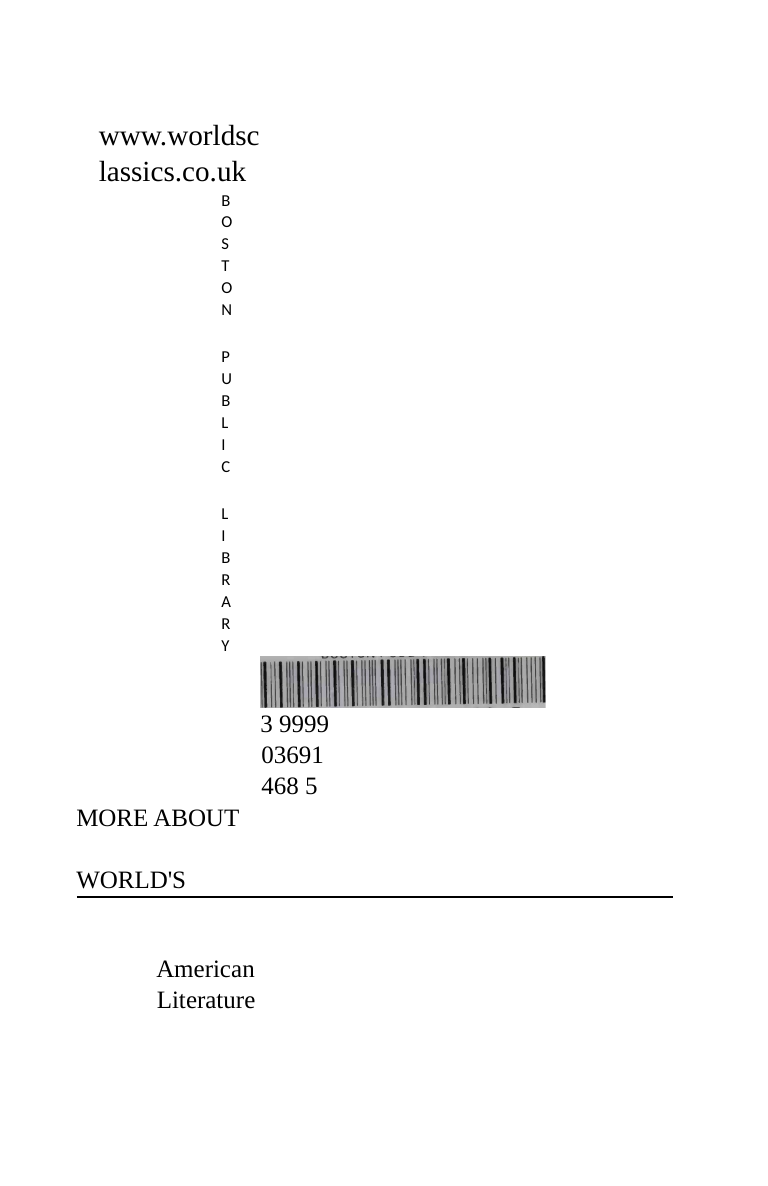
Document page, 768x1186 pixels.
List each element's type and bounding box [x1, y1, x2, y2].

picture [260, 656, 546, 708]
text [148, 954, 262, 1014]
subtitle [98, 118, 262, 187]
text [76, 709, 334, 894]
